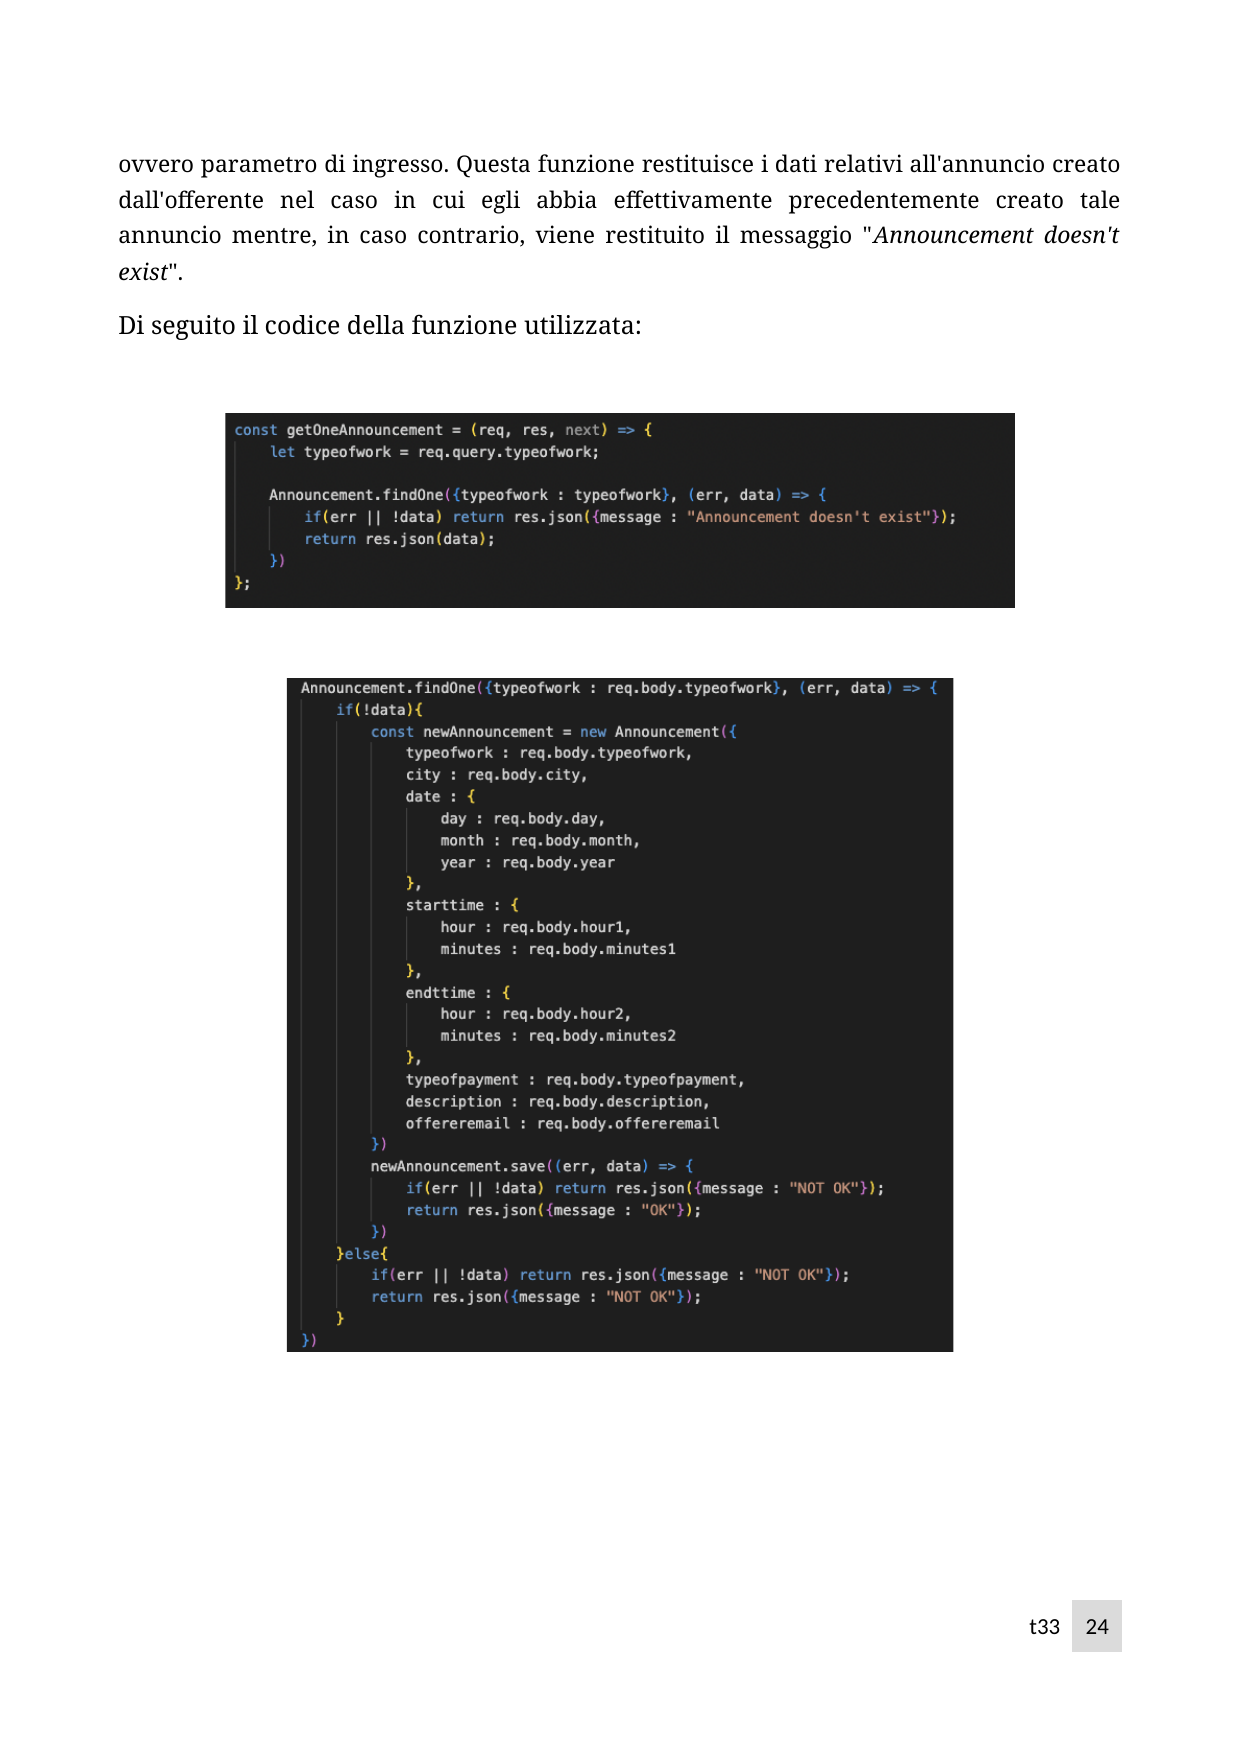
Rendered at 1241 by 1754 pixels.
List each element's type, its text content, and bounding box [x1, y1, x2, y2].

text Di seguito il codice della funzione utilizzata: [118, 308, 1122, 342]
picture [225, 413, 1015, 608]
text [118, 148, 1122, 287]
picture [286, 678, 954, 1352]
